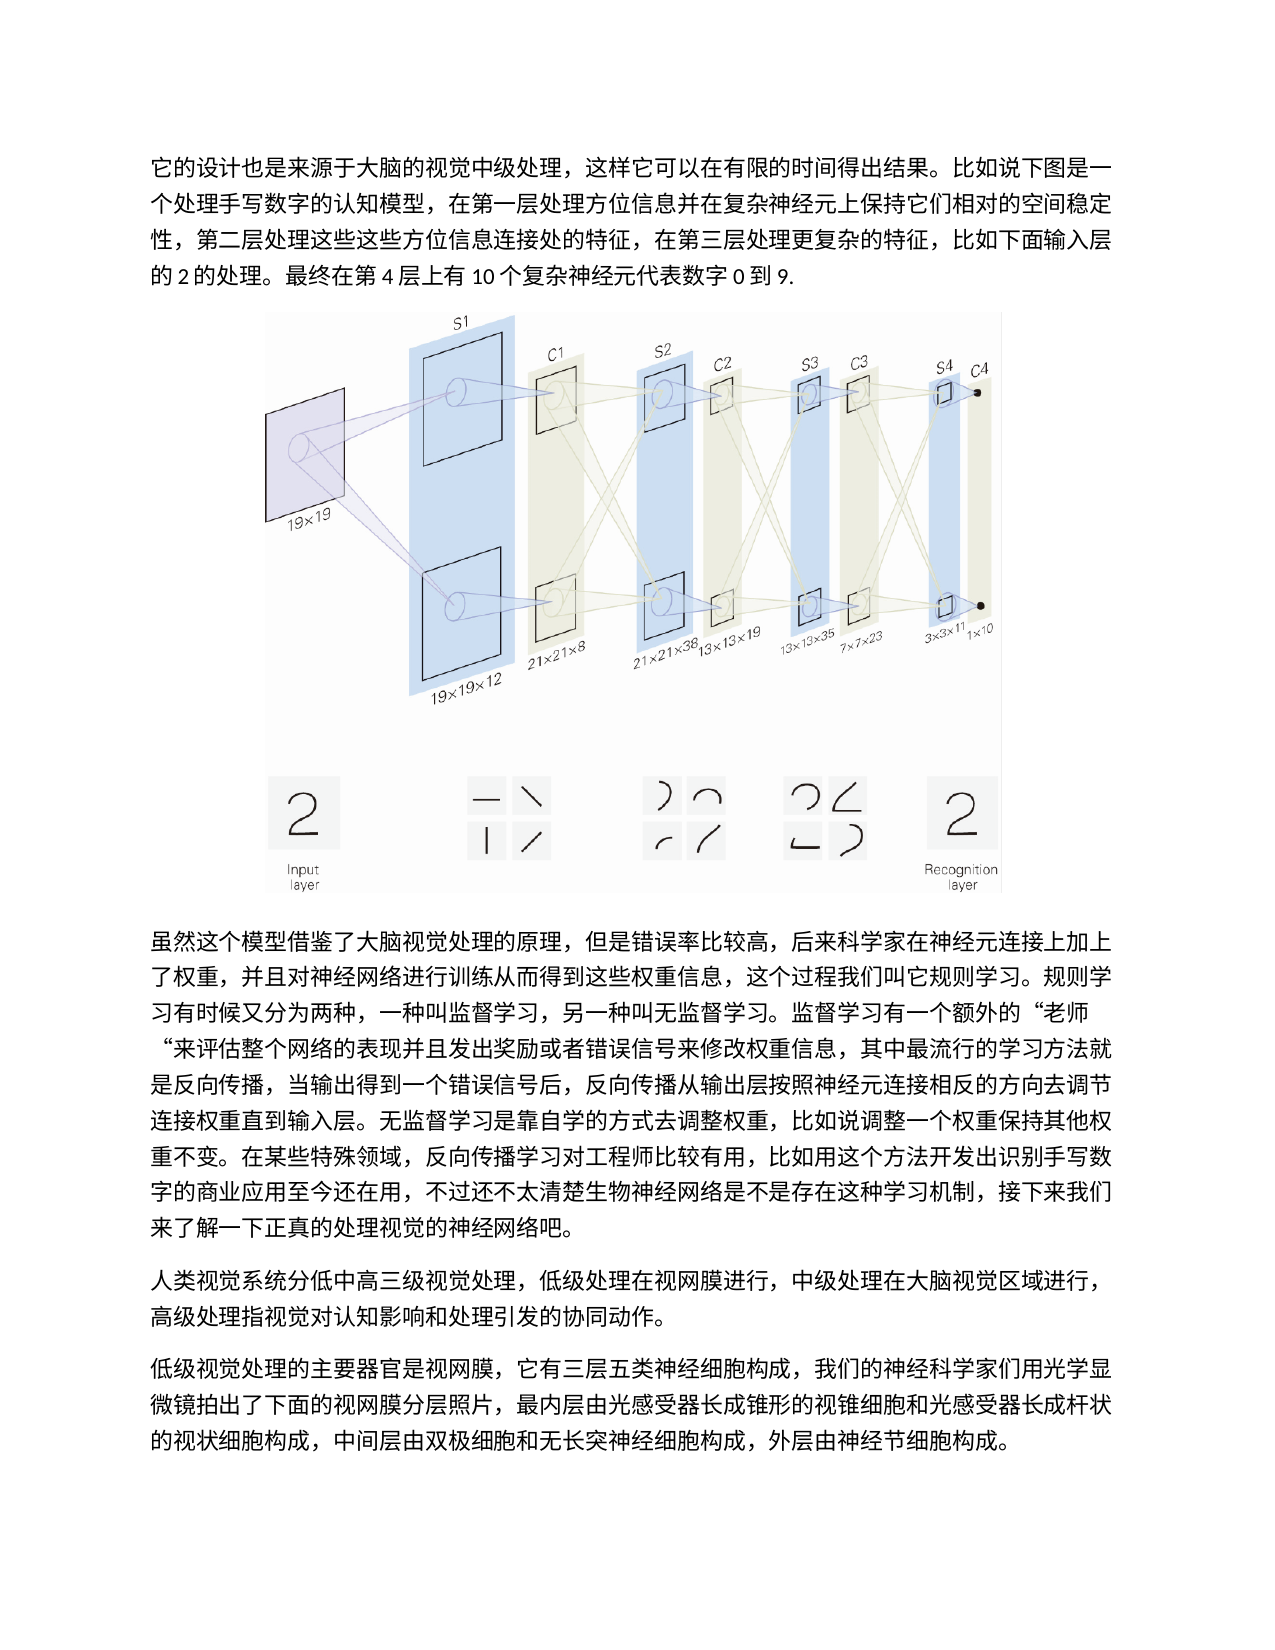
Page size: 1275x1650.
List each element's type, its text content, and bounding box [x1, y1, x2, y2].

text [150, 150, 1125, 291]
text 人类视觉系统分低中高三级视觉处理，低级处理在视网膜进行，中级处理在大脑视觉区域进行，高级处理指视觉对认知影响和处理引发的协同动作。 [150, 1262, 1125, 1332]
text 虽然这个模型借鉴了大脑视觉处理的原理，但是错误率比较高，后来科学家在神经元连接上加上了权重，并且对神经网络进行训练从而得到这些权重信息，这个过程我们叫它规则学习。规则学习有时候又分为两种，一种叫监督学习，另一种叫无监督学习。监督学习有一个额外的“老师“来评估整个网络的表现并且发出奖励或者错误信号来修改权重信息，其中最流行的学习方法就是反向传播，当输出得到一个错误信号后，反向传播从输出层按照神经元连接相反的方向去调节连接权重直到输入层。无监督学习是靠自学的方式去调整权重，比如说调整一个权重保持其他权重不变。在某些特殊领域，反向传播学习对工程师比较有用，比如用这个方法开发出识别手写数字的商业应用至今还在用，不过还不太清楚生物神经网络是不是存在这种学习机制，接下来我们来了解一下正真的处理视觉的神经网络吧。 [150, 923, 1125, 1243]
text 低级视觉处理的主要器官是视网膜，它有三层五类神经细胞构成，我们的神经科学家们用光学显微镜拍出了下面的视网膜分层照片，最内层由光感受器长成锥形的视锥细胞和光感受器长成杆状的视状细胞构成，中间层由双极细胞和无长突神经细胞构成，外层由神经节细胞构成。 [150, 1351, 1125, 1456]
picture [150, 310, 1125, 905]
